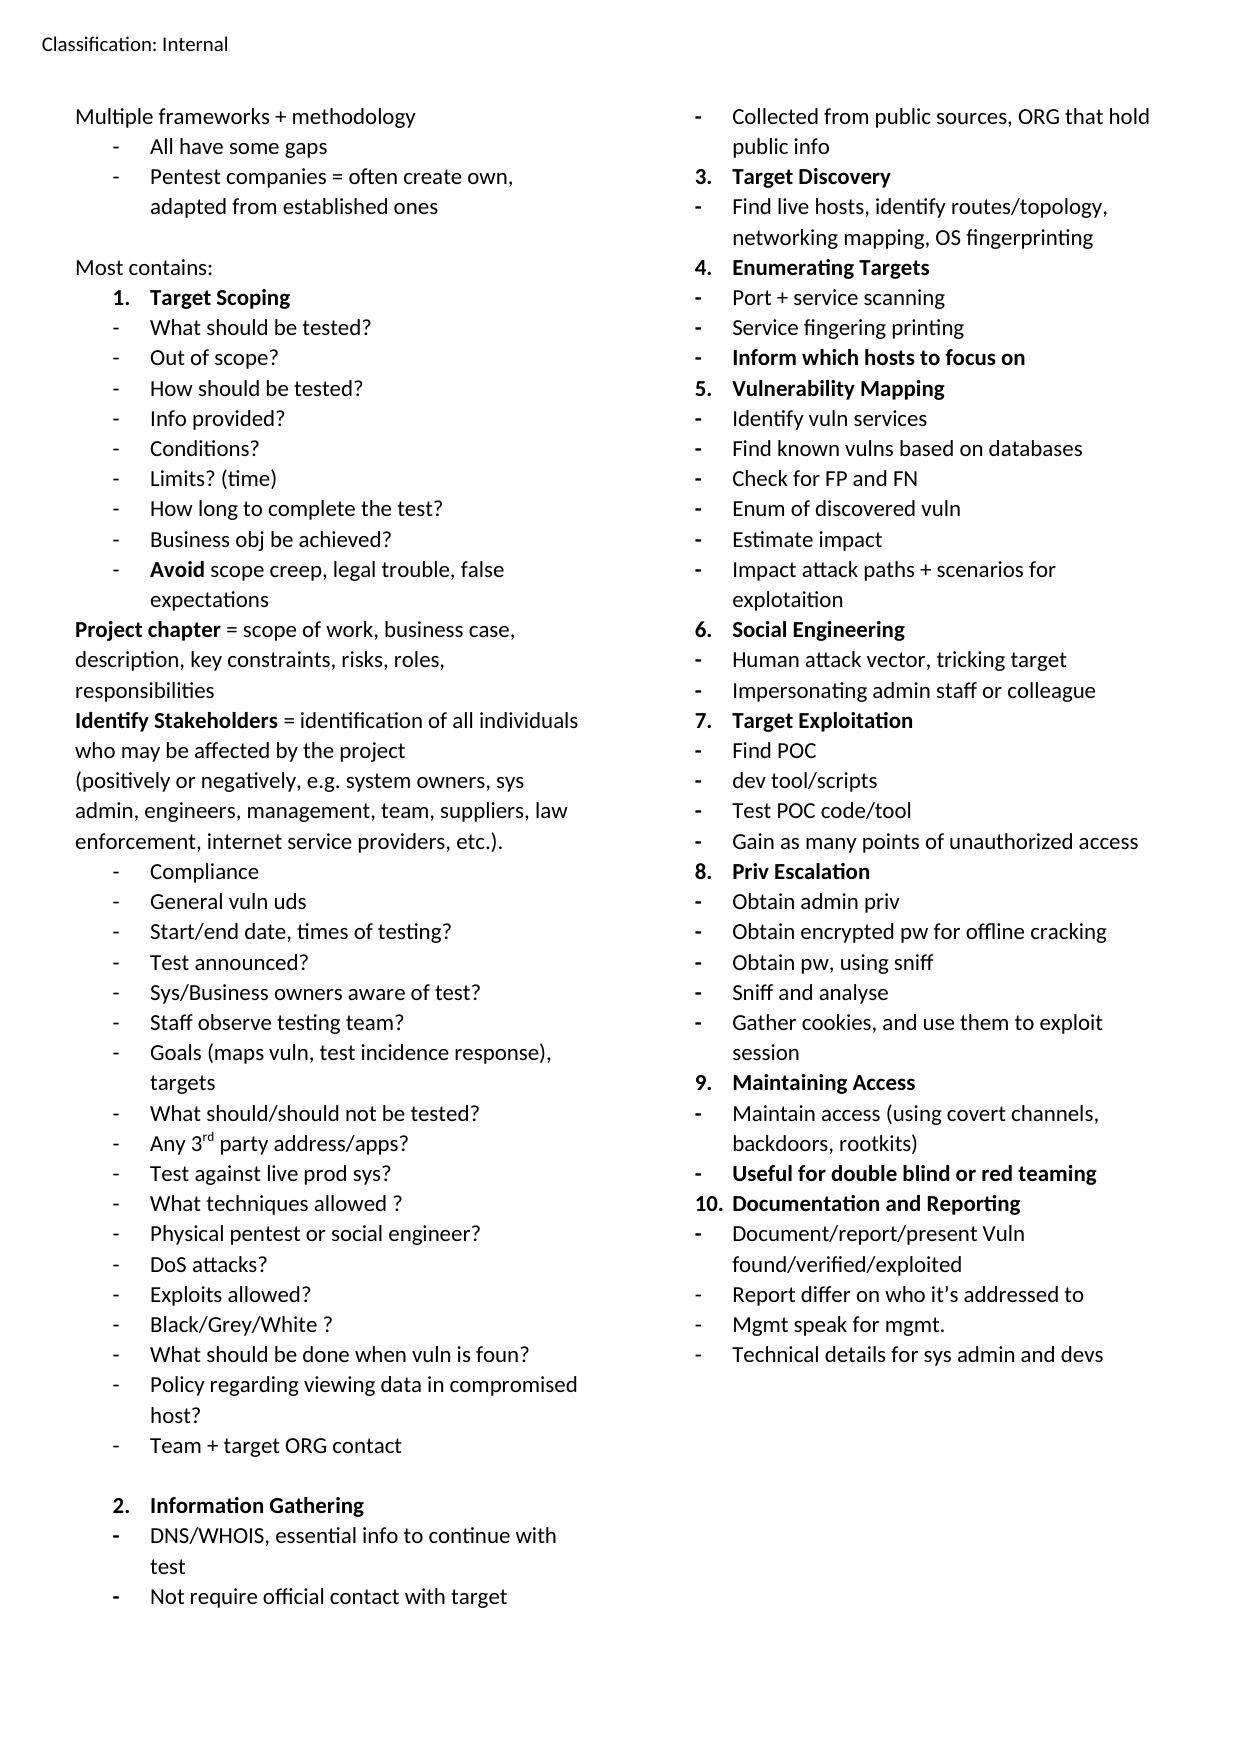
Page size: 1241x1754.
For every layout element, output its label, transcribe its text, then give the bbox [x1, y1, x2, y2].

text Multiple frameworks + methodology [75, 102, 583, 130]
list Pentest companies = often create own, adapted from established ones [112, 162, 583, 220]
list Compliance [112, 857, 583, 885]
list Inform which hosts to focus on [694, 343, 1165, 371]
list Business obj be achieved? [112, 525, 583, 553]
list Sys/Business owners aware of test? [112, 978, 583, 1006]
list Start/end date, times of testing? [112, 917, 583, 945]
list Maintaining Access [694, 1068, 1165, 1096]
list Limits? (time) [112, 464, 583, 492]
list What techniques allowed ? [112, 1189, 583, 1217]
list What should/should not be tested? [112, 1099, 583, 1127]
list How long to complete the test? [112, 494, 583, 522]
list Policy regarding viewing data in compromised host? [112, 1371, 583, 1429]
list Priv Escalation [694, 857, 1165, 885]
list Information Gathering [112, 1491, 583, 1519]
list Check for FP and FN [694, 464, 1165, 492]
list Out of scope? [112, 343, 583, 371]
list Service fingering printing [694, 313, 1165, 341]
list Maintain access (using covert channels, backdoors, rootkits) [694, 1099, 1165, 1157]
list Vulnerability Mapping [694, 374, 1165, 402]
list Identify vuln services [694, 404, 1165, 432]
list Target Exploitation [694, 706, 1165, 734]
list Human attack vector, tricking target [694, 646, 1165, 673]
list Useful for double blind or red teaming [694, 1159, 1165, 1187]
list What should be done when vuln is foun? [112, 1340, 583, 1368]
list Documentation and Reporting [694, 1189, 1165, 1217]
list Exploits allowed? [112, 1280, 583, 1308]
list Conditions? [112, 434, 583, 462]
list Find live hosts, identify routes/topology, networking mapping, OS fingerprinting [694, 192, 1165, 251]
list Target Scoping [112, 283, 583, 311]
list Black/Grey/White ? [112, 1310, 583, 1338]
list Physical pentest or social engineer? [112, 1219, 583, 1247]
list Avoid scope creep, legal trouble, false expectations [112, 555, 583, 613]
list Collected from public sources, ORG that hold public info [694, 102, 1165, 160]
list Technical details for sys admin and devs [694, 1340, 1165, 1368]
list DoS attacks? [112, 1250, 583, 1278]
list Test against live prod sys? [112, 1159, 583, 1187]
list Test announced? [112, 948, 583, 976]
list Info provided? [112, 404, 583, 432]
text Project chapter = scope of work, business case, description, key constraints, risks, roles, responsibilities [75, 615, 583, 704]
list Gain as many points of unauthorized access [694, 827, 1165, 855]
list Obtain admin priv [694, 887, 1165, 915]
list Goals (maps vuln, test incidence response), targets [112, 1038, 583, 1096]
list Test POC code/tool [694, 797, 1165, 824]
list Target Discovery [694, 162, 1165, 190]
list Enum of discovered vuln [694, 494, 1165, 522]
list dev tool/scripts [694, 766, 1165, 794]
list Team + target ORG contact [112, 1431, 583, 1459]
list Obtain encrypted pw for offline cracking [694, 917, 1165, 945]
list Impact attack paths + scenarios for explotaition [694, 555, 1165, 613]
list Report differ on who it’s addressed to [694, 1280, 1165, 1308]
list Social Engineering [694, 615, 1165, 643]
list Staff observe testing team? [112, 1008, 583, 1036]
list All have some gaps [112, 132, 583, 160]
list Any 3rd party address/apps? [112, 1129, 583, 1157]
list Sniff and analyse [694, 978, 1165, 1006]
list General vuln uds [112, 887, 583, 915]
text Identify Stakeholders = identification of all individuals who may be affected by the project (positively or negatively, e.g. system owners, sys admin, engineers, management, team, suppliers, law enforcement, internet service providers, etc.). [75, 706, 583, 855]
list What should be tested? [112, 313, 583, 341]
list Mgmt speak for mgmt. [694, 1310, 1165, 1338]
list Gather cookies, and use them to exploit session [694, 1008, 1165, 1066]
list Obtain pw, using sniff [694, 948, 1165, 976]
list Find POC [694, 736, 1165, 764]
list Enumerating Targets [694, 253, 1165, 281]
list Port + service scanning [694, 283, 1165, 311]
list How should be tested? [112, 374, 583, 402]
list Estimate impact [694, 525, 1165, 553]
list Impersonating admin staff or colleague [694, 676, 1165, 704]
list Not require official contact with target [112, 1582, 583, 1610]
text Most contains: [75, 253, 583, 281]
list Document/report/present Vuln found/verified/exploited [694, 1219, 1165, 1278]
list DNS/WHOIS, essential info to continue with test [112, 1522, 583, 1580]
list Find known vulns based on databases [694, 434, 1165, 462]
